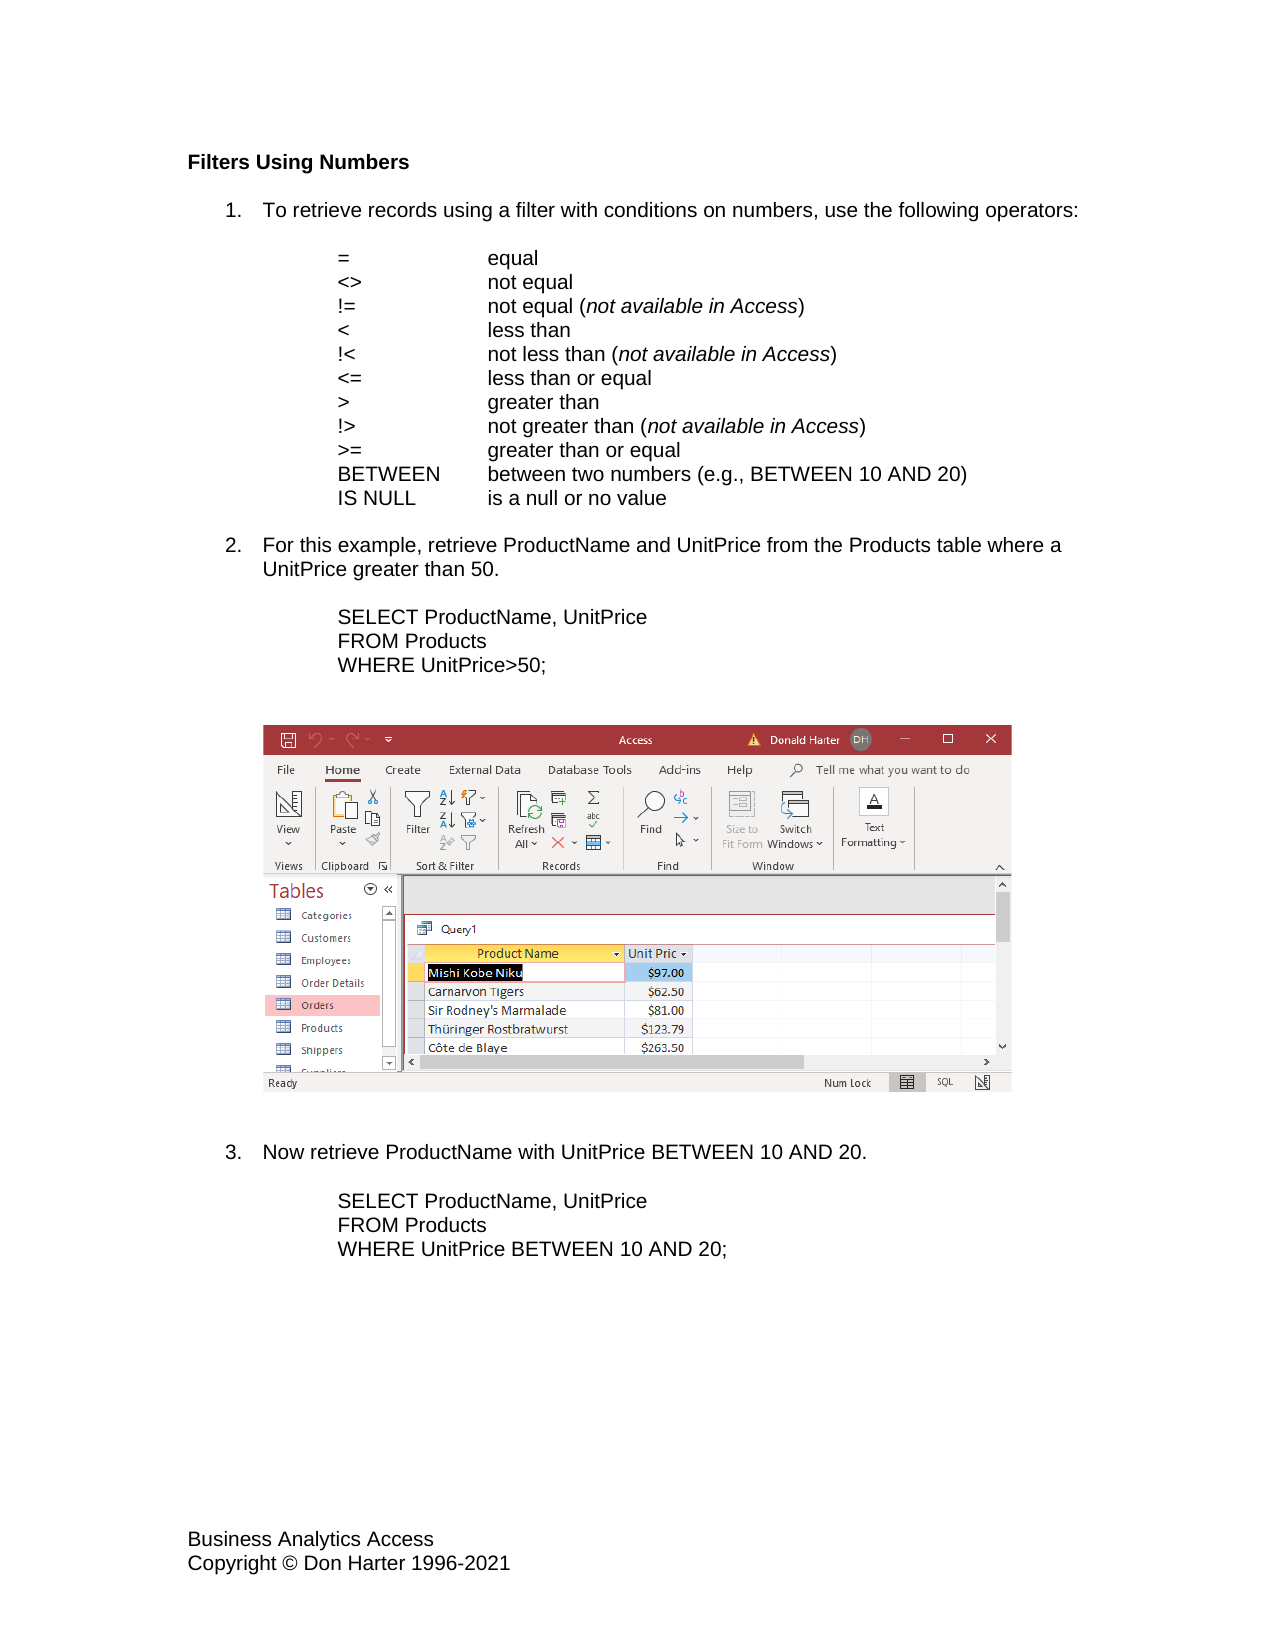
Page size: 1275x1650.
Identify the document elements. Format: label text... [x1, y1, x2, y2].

text != not equal (not available in Access) [337, 294, 1087, 318]
text < less than [337, 318, 1087, 342]
text BETWEEN between two numbers (e.g., BETWEEN 10 AND 20) [337, 461, 1087, 485]
text = equal [337, 246, 1087, 270]
text <= less than or equal [337, 366, 1087, 389]
list Now retrieve ProductName with UnitPrice BETWEEN 10 AND 20. [225, 1140, 1087, 1164]
text IS NULL is a null or no value [337, 485, 1087, 509]
text SELECT ProductName, UnitPrice [262, 1188, 1087, 1212]
list To retrieve records using a filter with conditions on numbers, use the following operators: [225, 198, 1087, 222]
text !> not greater than (not available in Access) [337, 413, 1087, 437]
text <> not equal [337, 270, 1087, 294]
text Filters Using Numbers [187, 150, 1087, 174]
picture [263, 725, 1012, 1092]
list For this example, retrieve ProductName and UnitPrice from the Products table where a UnitPrice greater than 50. [225, 533, 1087, 581]
text WHERE UnitPrice BETWEEN 10 AND 20; [262, 1236, 1087, 1260]
text FROM Products [337, 1212, 1087, 1236]
text FROM Products [337, 629, 1087, 653]
text SELECT ProductName, UnitPrice [262, 605, 1087, 629]
text > greater than [337, 389, 1087, 413]
text >= greater than or equal [337, 437, 1087, 461]
text !< not less than (not available in Access) [337, 342, 1087, 366]
text WHERE UnitPrice>50; [262, 653, 1087, 677]
